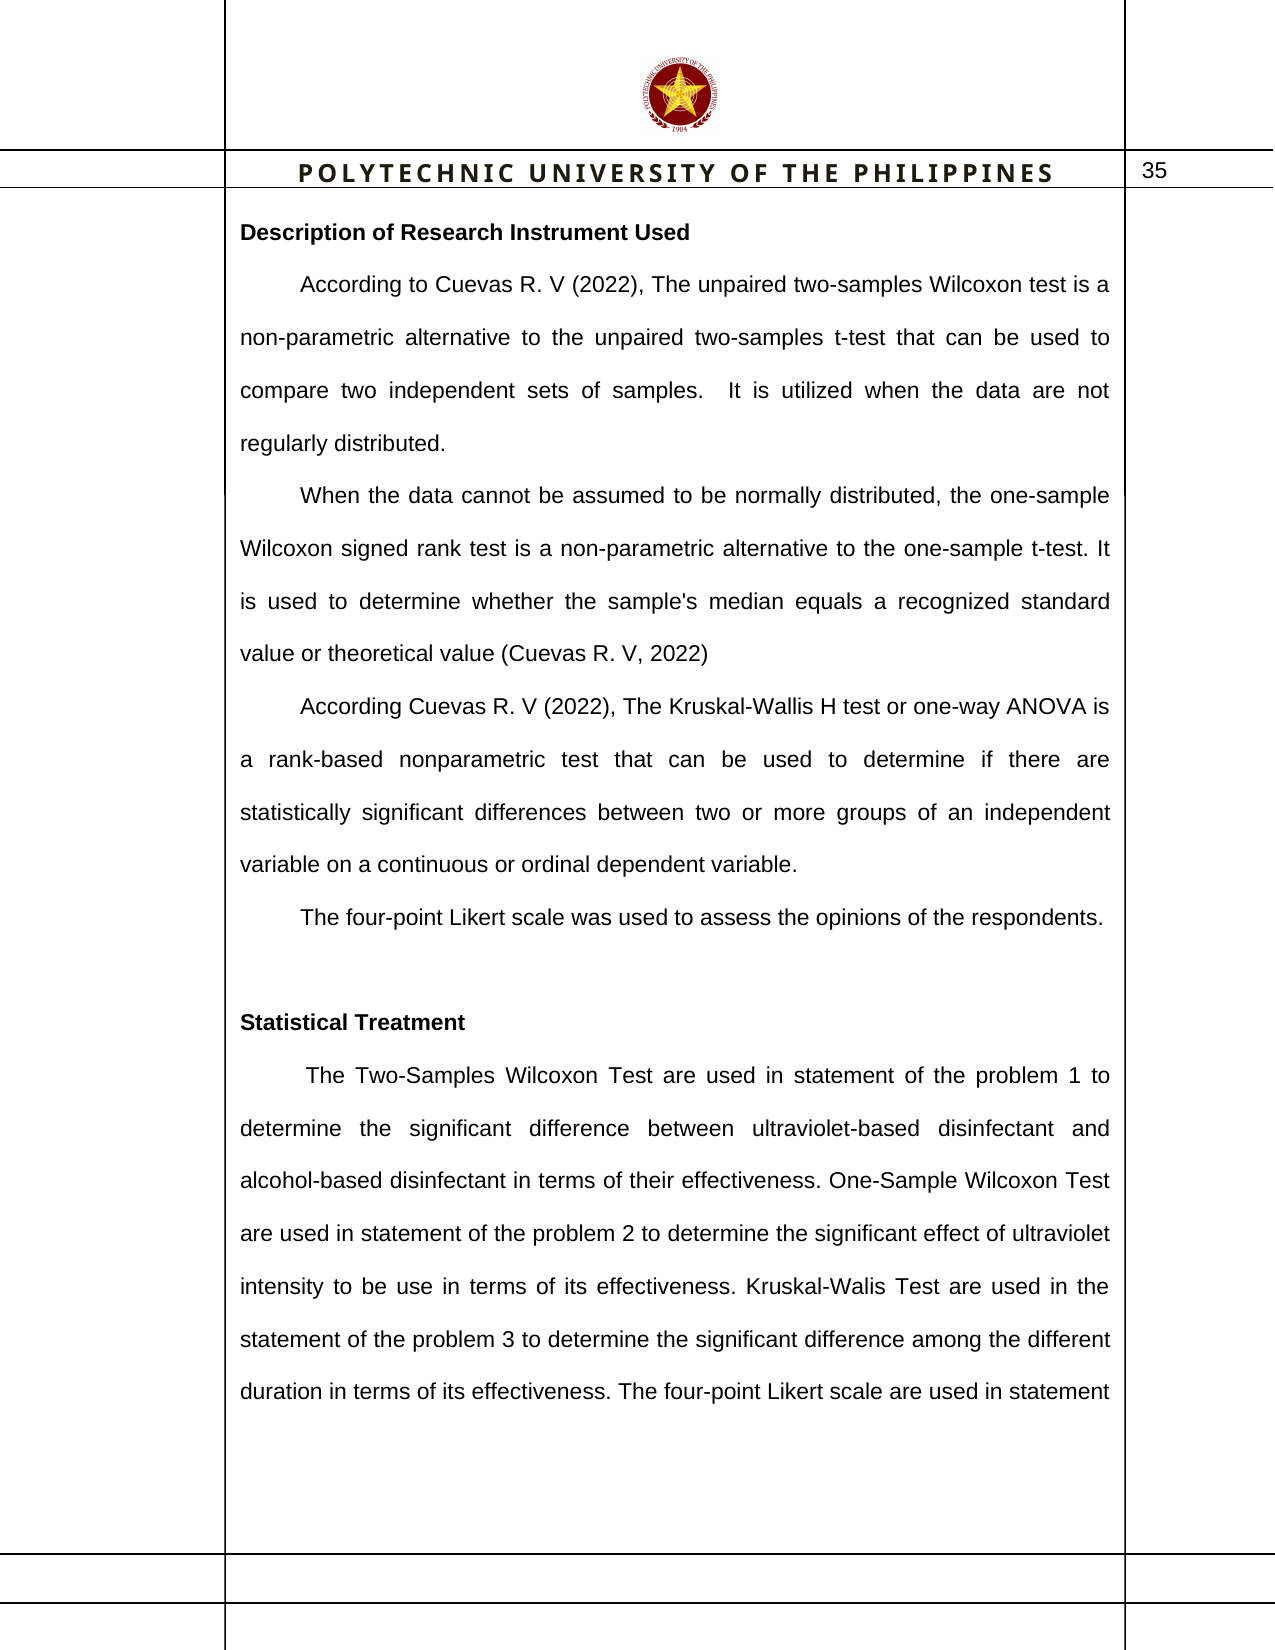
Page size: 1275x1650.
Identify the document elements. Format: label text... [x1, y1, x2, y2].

text The four-point Likert scale was used to assess the opinions of the respondents. [240, 904, 1111, 930]
picture [642, 57, 718, 133]
text When the data cannot be assumed to be normally distributed, the one-sample Wilcoxon signed rank test is a non-parametric alternative to the one-sample t-test. It is used to determine whether the sample's median equals a recognized standard value or theoretical value (Cuevas R. V, 2022) [240, 482, 1111, 667]
text Statistical Treatment [240, 1009, 1111, 1036]
text According to Cuevas R. V (2022), The unpaired two-samples Wilcoxon test is a non-parametric alternative to the unpaired two-samples t-test that can be used to compare two independent sets of samples. It is utilized when the data are not regularly distributed. [240, 271, 1111, 456]
text According Cuevas R. V (2022), The Kruskal-Wallis H test or one-way ANOVA is a rank-based nonparametric test that can be used to determine if there are statistically significant differences between two or more groups of an independent variable on a continuous or ordinal dependent variable. [240, 693, 1111, 877]
text Description of Research Instrument Used [240, 219, 1111, 245]
